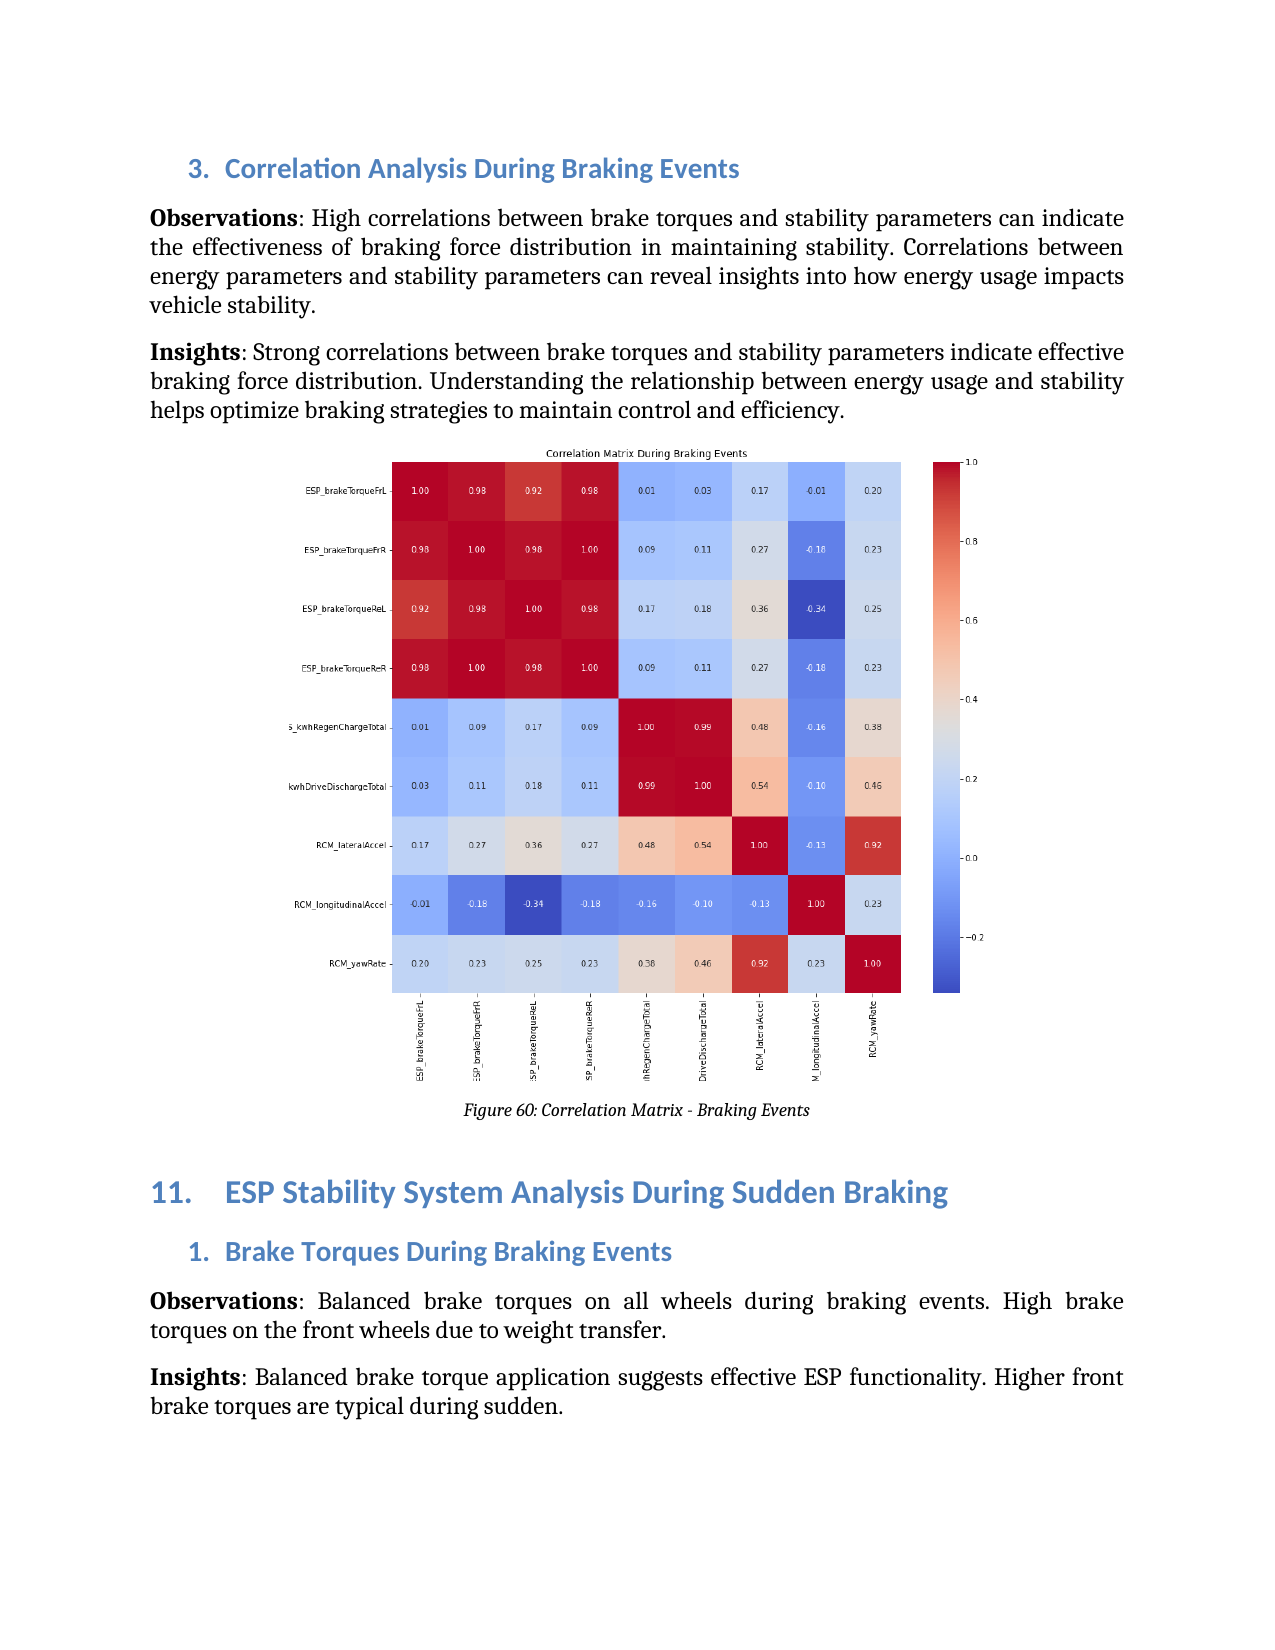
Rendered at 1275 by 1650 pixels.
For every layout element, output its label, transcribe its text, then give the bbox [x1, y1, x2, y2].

text Insights: Strong correlations between brake torques and stability parameters indicate effective braking force distribution. Understanding the relationship between energy usage and stability helps optimize braking strategies to maintain control and efficiency. [150, 338, 1125, 424]
text Observations: High correlations between brake torques and stability parameters can indicate the effectiveness of braking force distribution in maintaining stability. Correlations between energy parameters and stability parameters can reveal insights into how energy usage impacts vehicle stability. [150, 204, 1125, 319]
subtitle ESP Stability System Analysis During Sudden Braking [150, 1171, 1125, 1212]
text Insights: Balanced brake torque application suggests effective ESP functionality. Higher front brake torques are typical during sudden. [150, 1363, 1125, 1421]
subtitle Correlation Analysis During Braking Events [187, 150, 1125, 186]
text Figure 60: Correlation Matrix - Braking Events [150, 1099, 1125, 1121]
picture [289, 443, 986, 1081]
text Observations: Balanced brake torques on all wheels during braking events. High brake torques on the front wheels due to weight transfer. [150, 1287, 1125, 1344]
subtitle Brake Torques During Braking Events [187, 1233, 1125, 1268]
